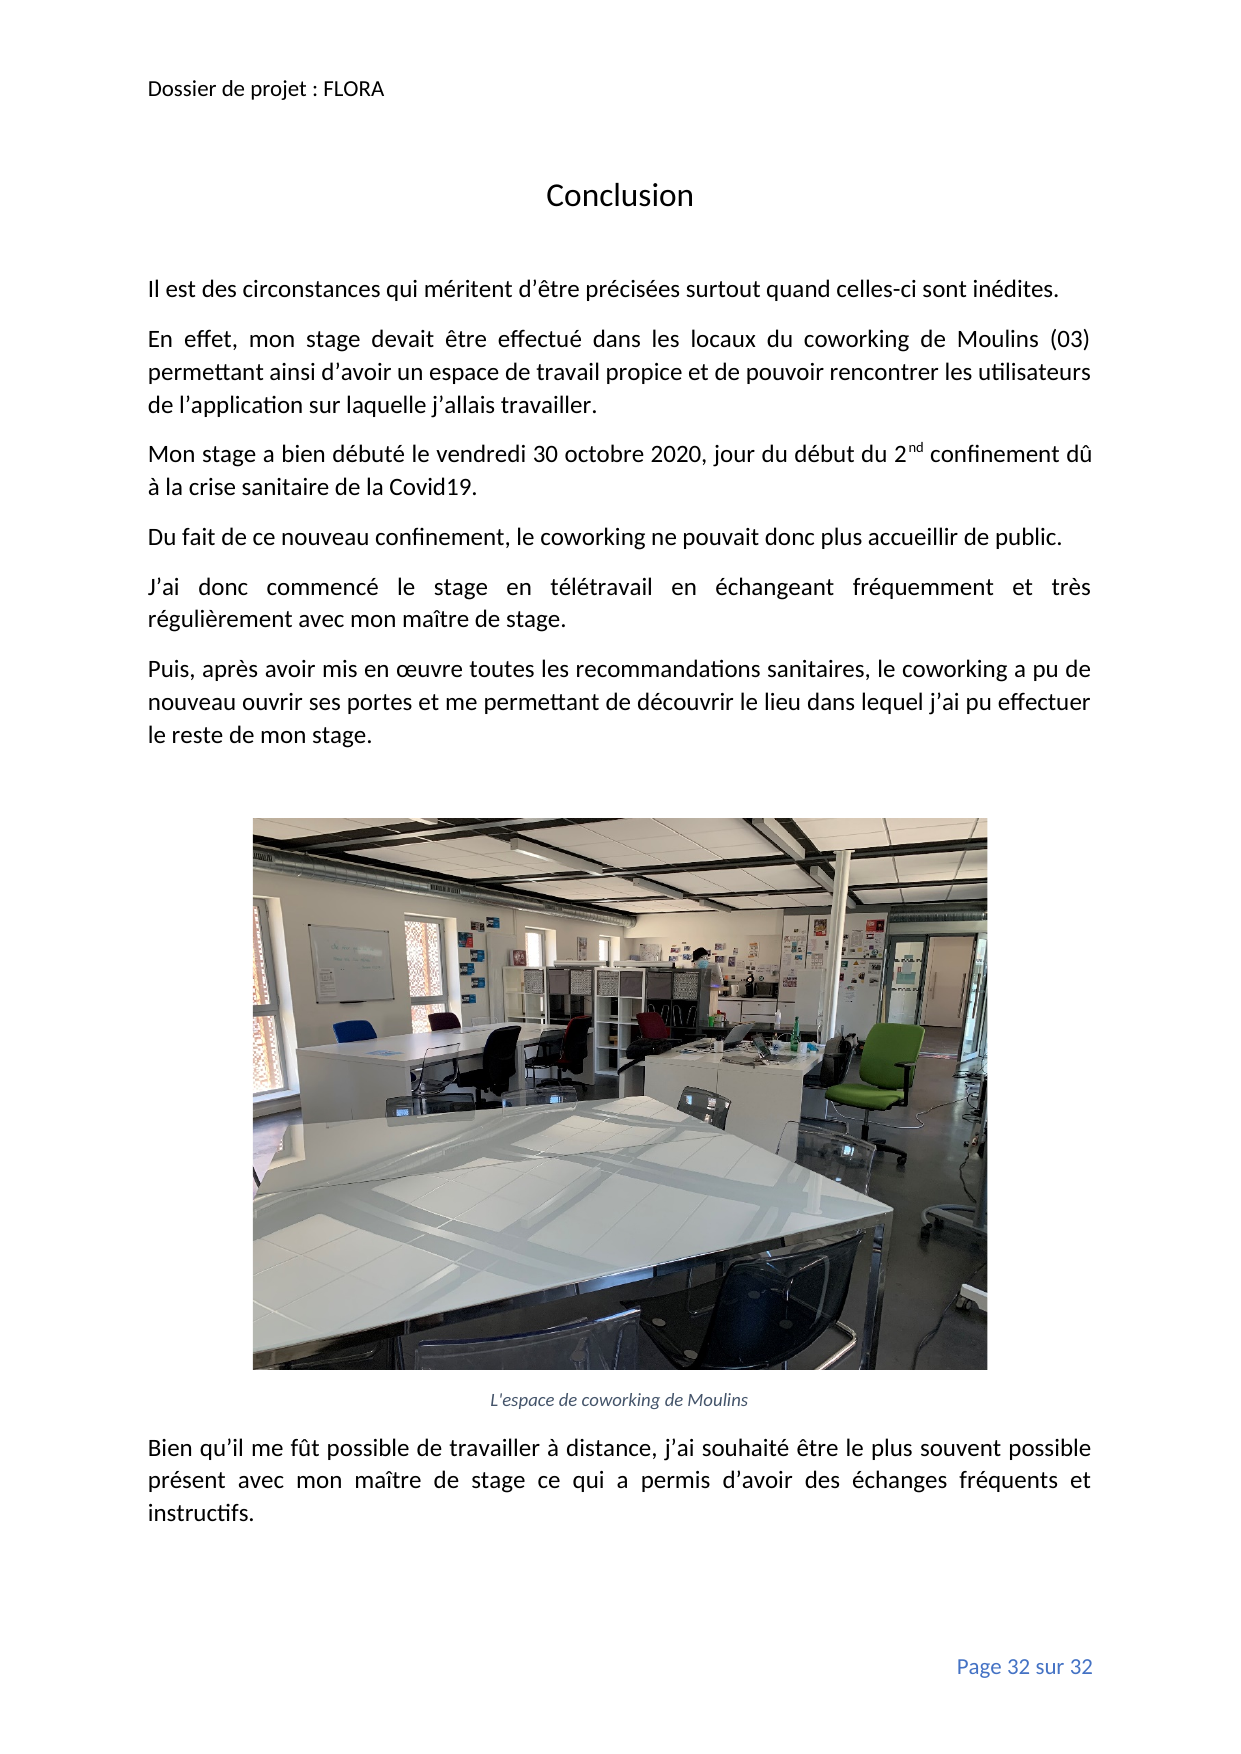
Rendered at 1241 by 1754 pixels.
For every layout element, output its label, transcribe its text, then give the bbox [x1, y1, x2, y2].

text Du fait de ce nouveau confinement, le coworking ne pouvait donc plus accueillir de public. [148, 521, 1093, 552]
text Mon stage a bien débuté le vendredi 30 octobre 2020, jour du début du 2nd confinement dû à la crise sanitaire de la Covid19. [148, 439, 1093, 502]
text Bien qu’il me fût possible de travailler à distance, j’ai souhaité être le plus souvent possible présent avec mon maître de stage ce qui a permis d’avoir des échanges fréquents et instructifs. [148, 1432, 1093, 1528]
text Puis, après avoir mis en œuvre toutes les recommandations sanitaires, le coworking a pu de nouveau ouvrir ses portes et me permettant de découvrir le lieu dans lequel j’ai pu effectuer le reste de mon stage. [148, 653, 1093, 749]
text En effet, mon stage devait être effectué dans les locaux du coworking de Moulins (03) permettant ainsi d’avoir un espace de travail propice et de pouvoir rencontrer les utilisateurs de l’application sur laquelle j’allais travailler. [148, 323, 1093, 419]
text J’ai donc commencé le stage en télétravail en échangeant fréquemment et très régulièrement avec mon maître de stage. [148, 571, 1093, 634]
text Il est des circonstances qui méritent d’être précisées surtout quand celles-ci sont inédites. [148, 274, 1093, 304]
text L'espace de coworking de Moulins [148, 1388, 1093, 1411]
picture [252, 818, 988, 1370]
subtitle Conclusion [148, 174, 1093, 215]
